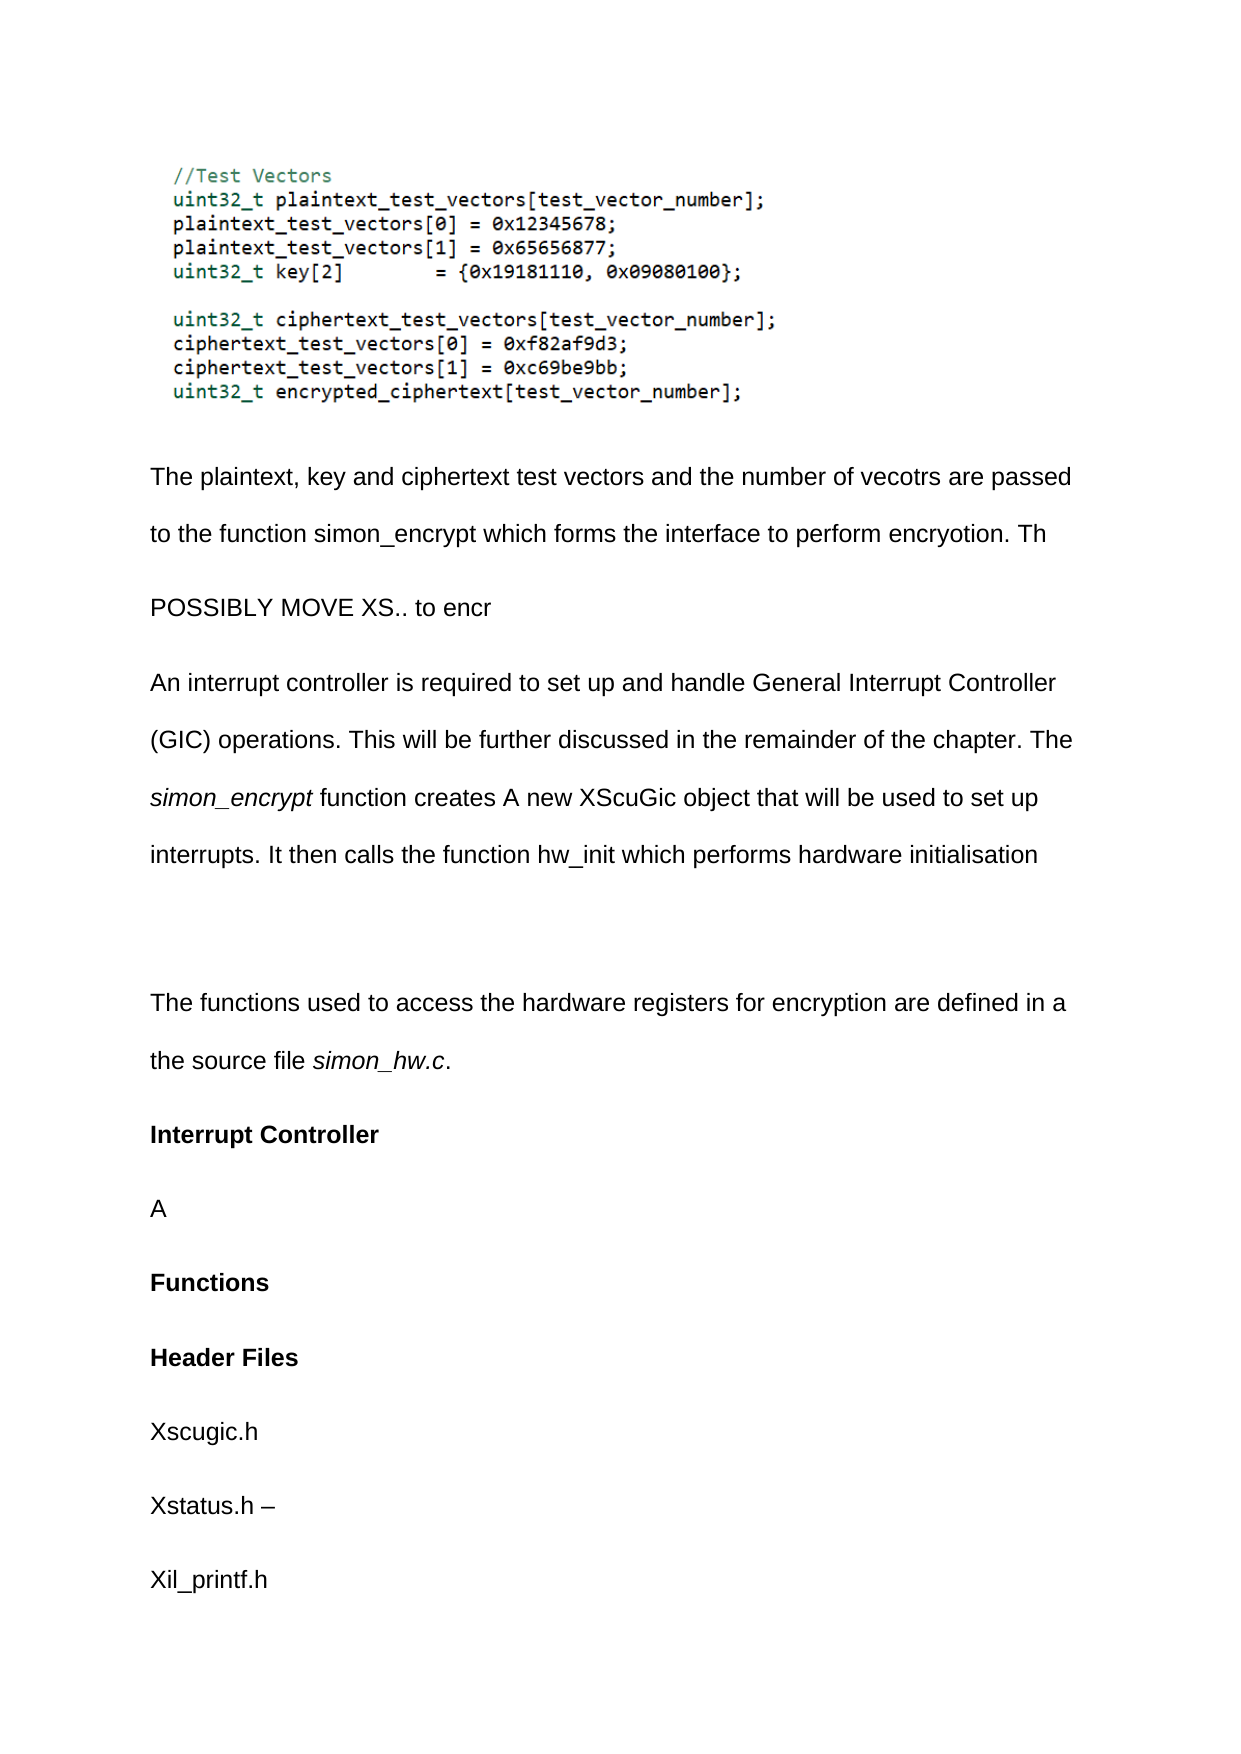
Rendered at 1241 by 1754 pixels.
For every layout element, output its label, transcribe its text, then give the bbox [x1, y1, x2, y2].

text Header Files [150, 1343, 1090, 1371]
text Functions [150, 1268, 1090, 1297]
text The functions used to access the hardware registers for encryption are defined in a the source file simon_hw.c. [150, 988, 1090, 1075]
text A [150, 1194, 1090, 1223]
text POSSIBLY MOVE XS.. to encr [150, 593, 1090, 622]
text The plaintext, key and ciphertext test vectors and the number of vecotrs are passed to the function simon_encrypt which forms the interface to perform encryotion. Th [150, 462, 1090, 548]
text Xscugic.h [150, 1417, 1090, 1446]
text An interrupt controller is required to set up and handle General Interrupt Controller (GIC) operations. This will be further discussed in the remainder of the chapter. The simon_encrypt function creates A new XScuGic object that will be used to set up interrupts. It then calls the function hw_init which performs hardware initialisation [150, 668, 1090, 869]
picture [150, 150, 794, 417]
text Xstatus.h – [150, 1491, 1090, 1520]
text Xil_printf.h [150, 1565, 1090, 1594]
text Interrupt Controller [150, 1120, 1090, 1149]
